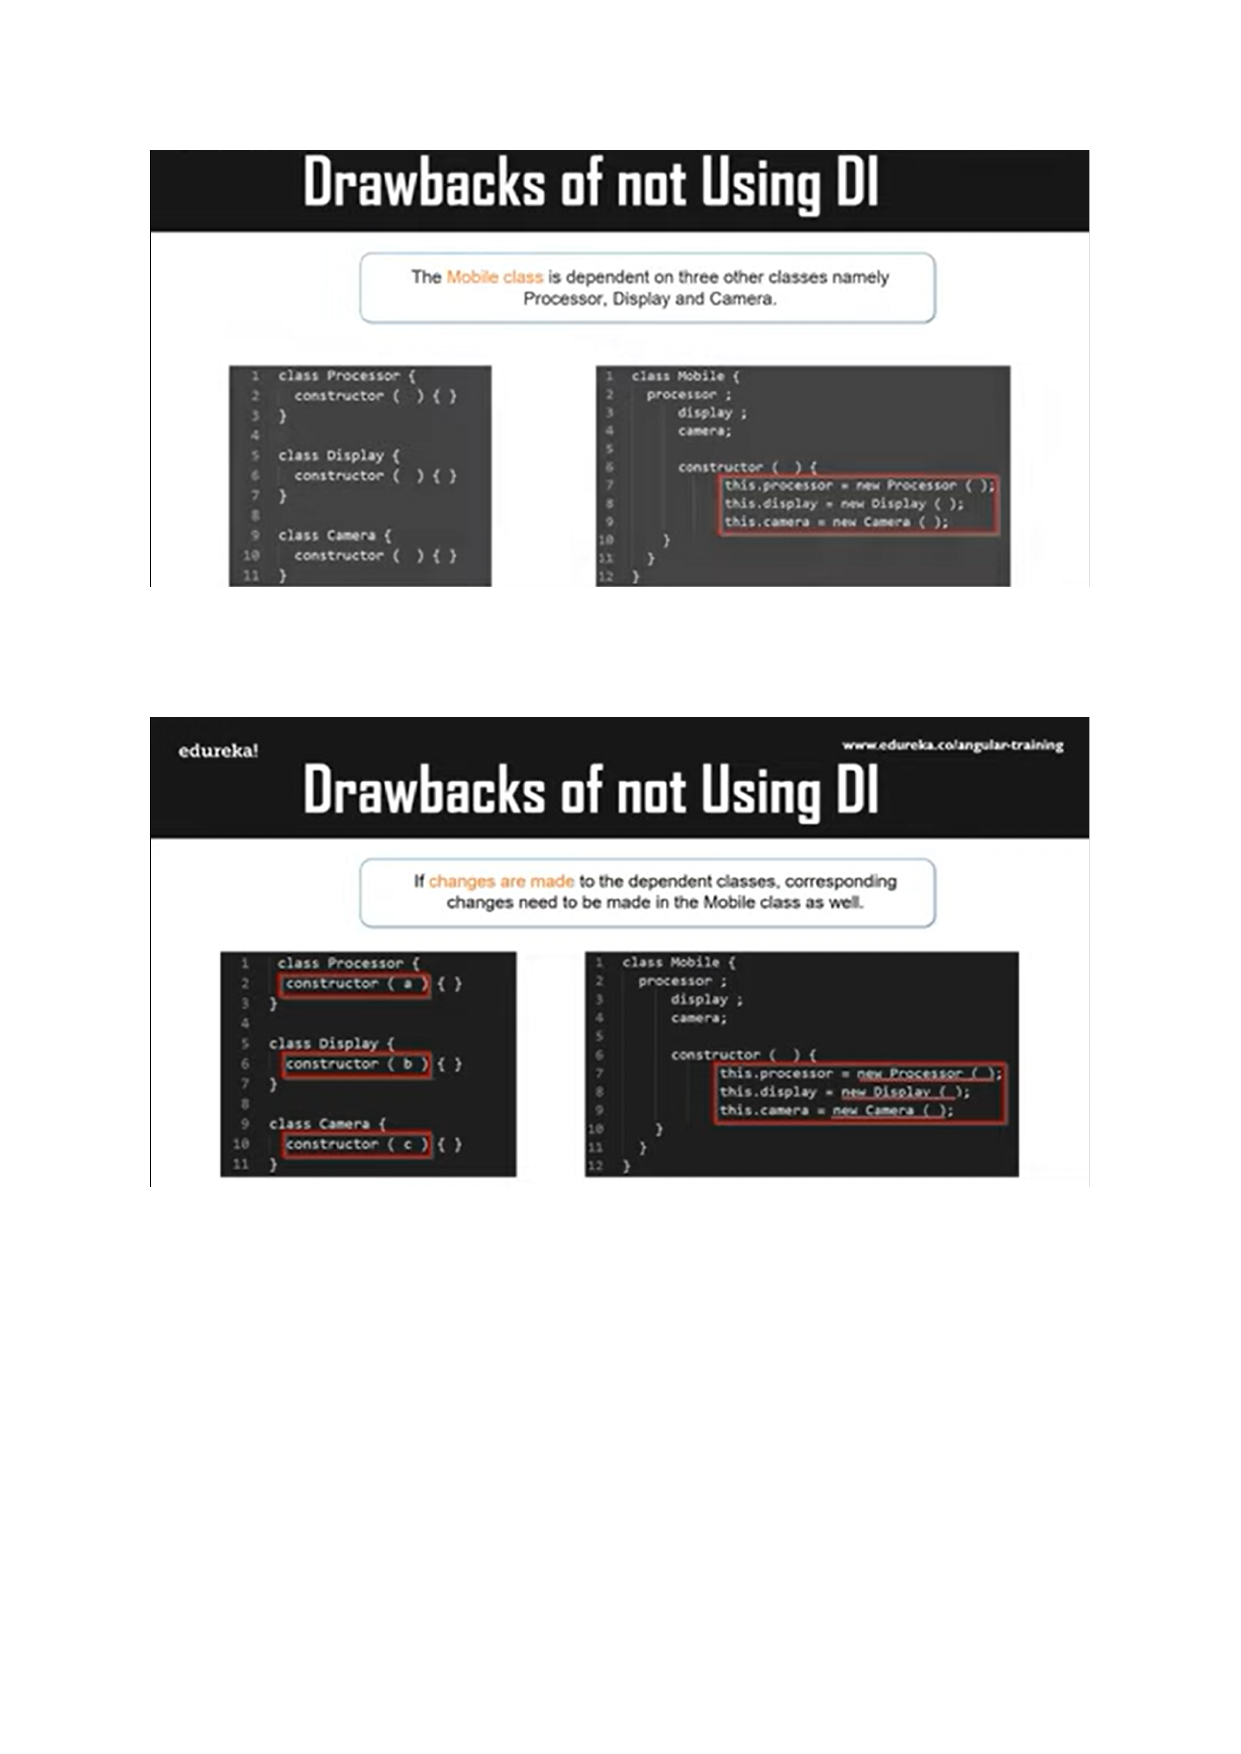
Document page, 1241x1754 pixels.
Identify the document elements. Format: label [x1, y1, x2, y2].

picture [150, 150, 1090, 587]
picture [150, 717, 1090, 1187]
